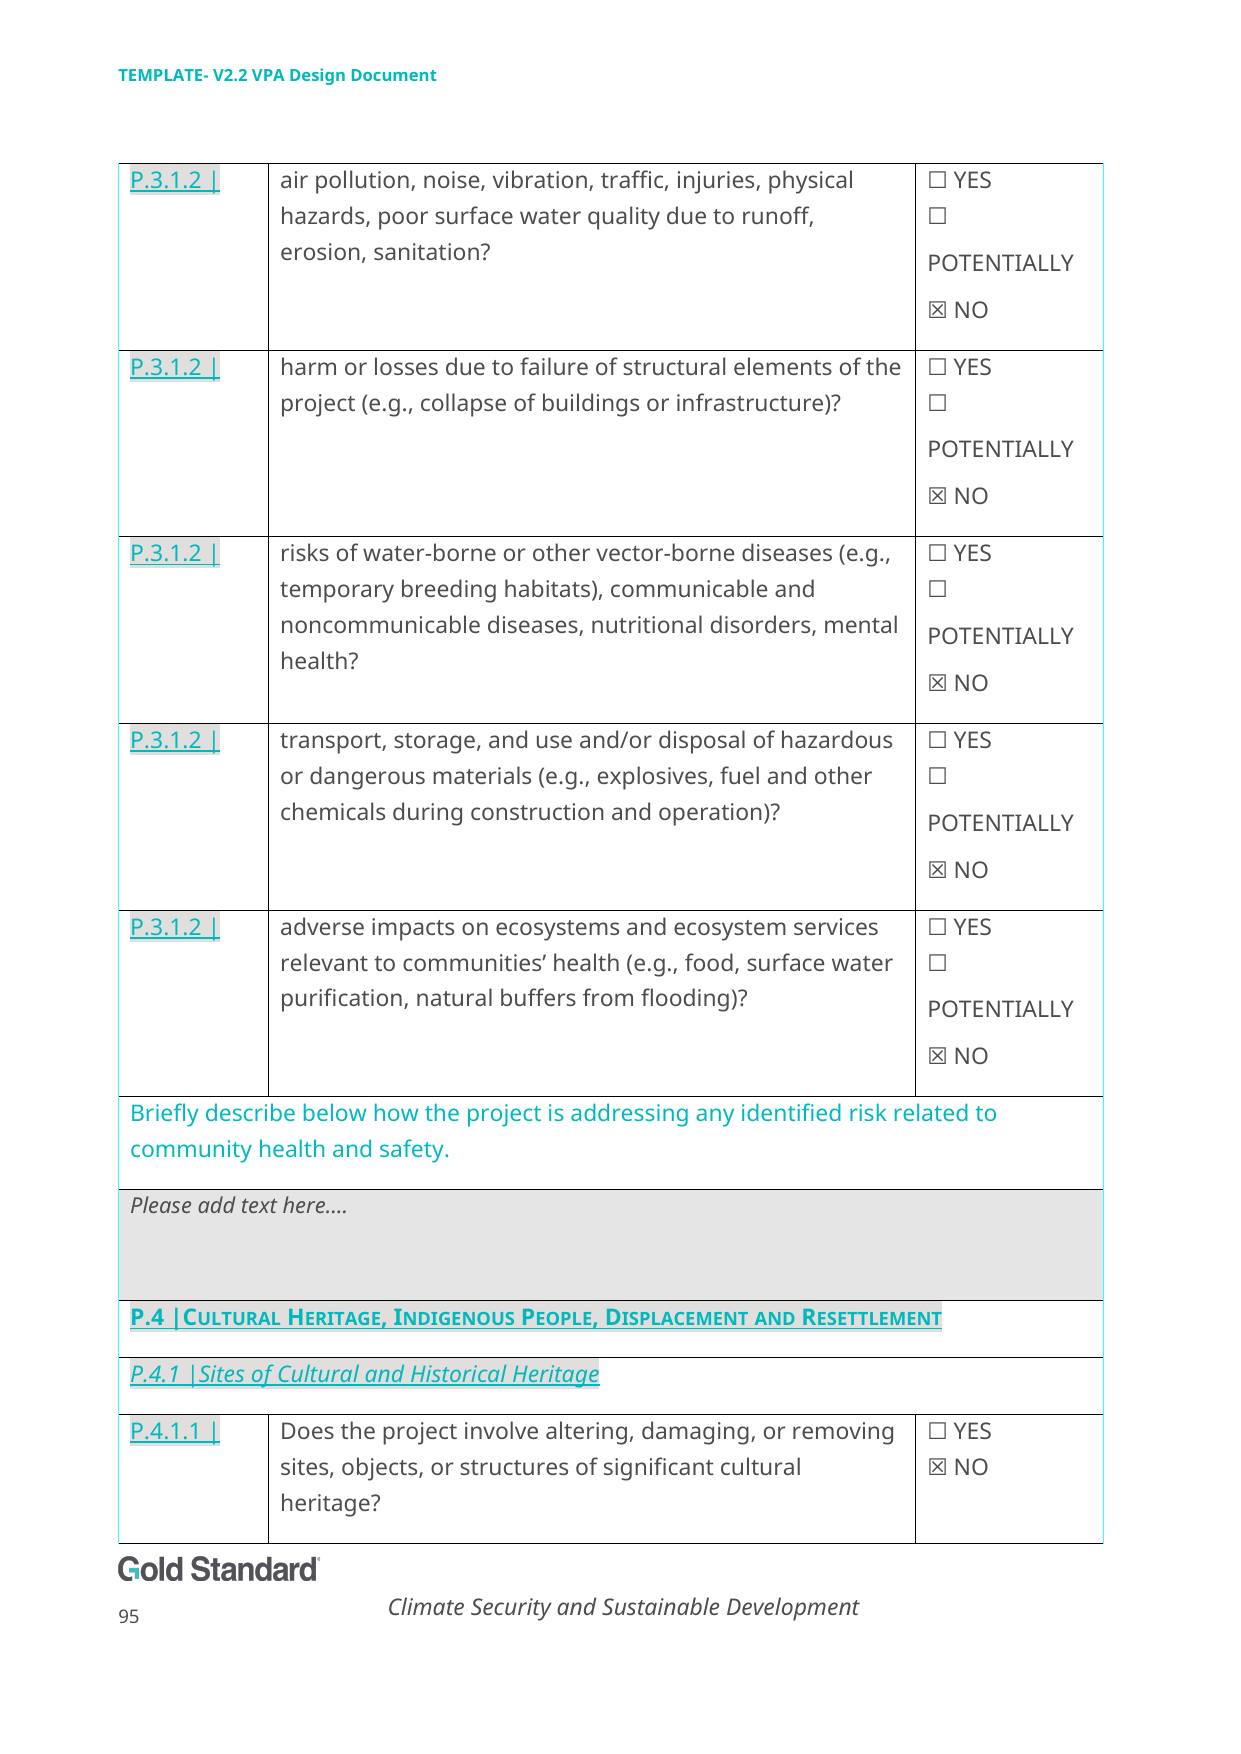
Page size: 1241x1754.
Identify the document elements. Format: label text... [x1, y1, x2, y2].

table_cell P.3.1.2 | [119, 351, 268, 536]
table_cell transport, storage, and use and/or disposal of hazardous or dangerous materials (e.g., explosives, fuel and other chemicals during construction and operation)? [269, 724, 915, 909]
table_cell P.3.1.2 | [119, 537, 268, 723]
table_cell air pollution, noise, vibration, traffic, injuries, physical hazards, poor surface water quality due to runoff, erosion, sanitation? [269, 164, 915, 349]
table_cell adverse impacts on ecosystems and ecosystem services relevant to communities’ health (e.g., food, surface water purification, natural buffers from flooding)? [269, 911, 915, 1096]
table_cell Does the project involve altering, damaging, or removing sites, objects, or structures of significant cultural heritage? [269, 1415, 915, 1543]
table_cell P.4.1.1 | [119, 1415, 268, 1543]
table_cell P.4 |Cultural Heritage, Indigenous People, Displacement and Resettlement [119, 1301, 1103, 1357]
table_cell P.3.1.2 | [119, 164, 268, 349]
table_cell YES ☐ POTENTIALLY ☒ NO [916, 351, 1103, 536]
table_cell YES POTENTIALLY ☒ NO [916, 537, 1103, 723]
table_cell P.3.1.2 | [119, 911, 268, 1096]
table_cell Please add text here…. [119, 1190, 1103, 1300]
table_cell Briefly describe below how the project is addressing any identified risk related to community health and safety. [119, 1097, 1103, 1189]
picture [118, 1556, 321, 1581]
table_cell YES POTENTIALLY ☒ NO [916, 724, 1103, 909]
table_cell P.3.1.2 | [119, 724, 268, 909]
table_cell harm or losses due to failure of structural elements of the project (e.g., collapse of buildings or infrastructure)? [269, 351, 915, 536]
table_cell YES ☒ NO [916, 1415, 1103, 1543]
table_cell risks of water-borne or other vector-borne diseases (e.g., temporary breeding habitats), communicable and noncommunicable diseases, nutritional disorders, mental health? [269, 537, 915, 723]
table_cell YES POTENTIALLY ☒ NO [916, 911, 1103, 1096]
table_cell P.4.1 |Sites of Cultural and Historical Heritage [119, 1358, 1103, 1414]
table_cell YES POTENTIALLY ☒ NO [916, 164, 1103, 349]
